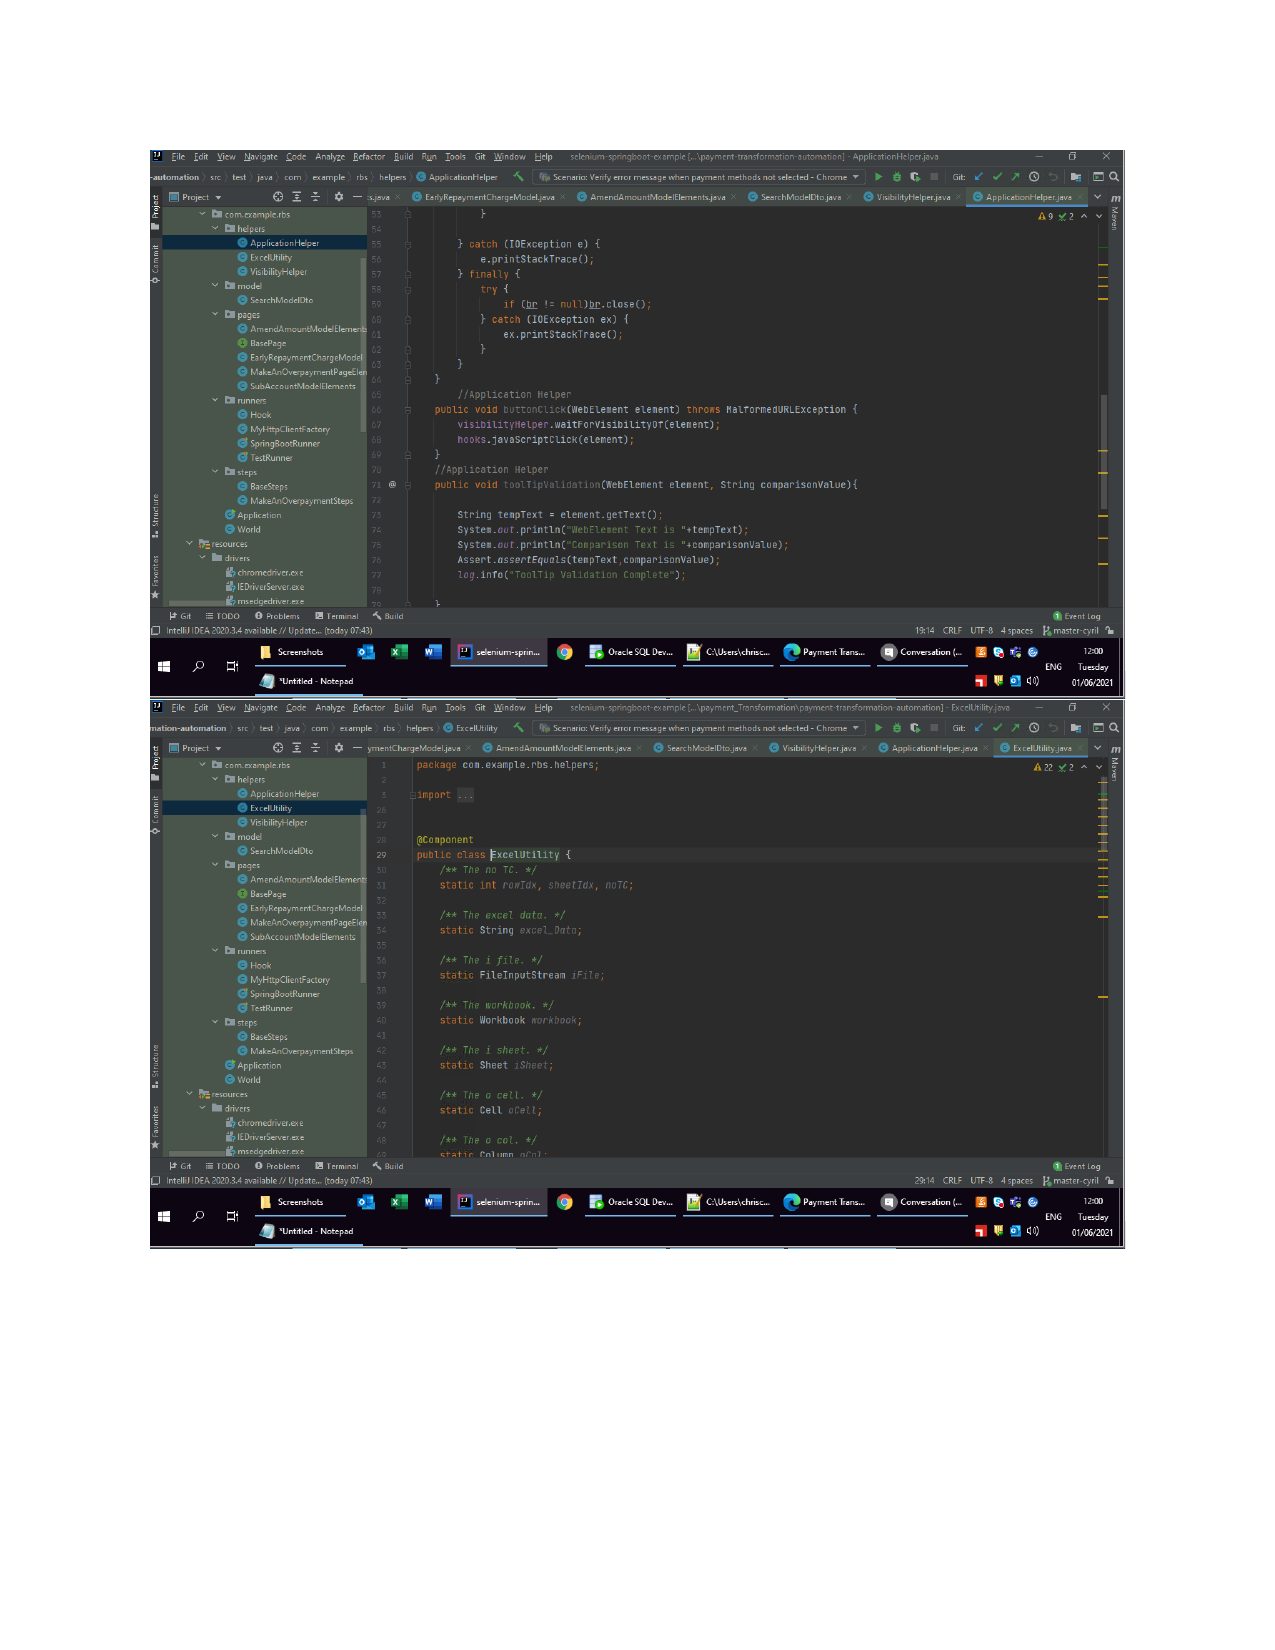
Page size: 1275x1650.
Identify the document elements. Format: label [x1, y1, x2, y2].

picture [150, 700, 1125, 1249]
picture [150, 150, 1125, 699]
